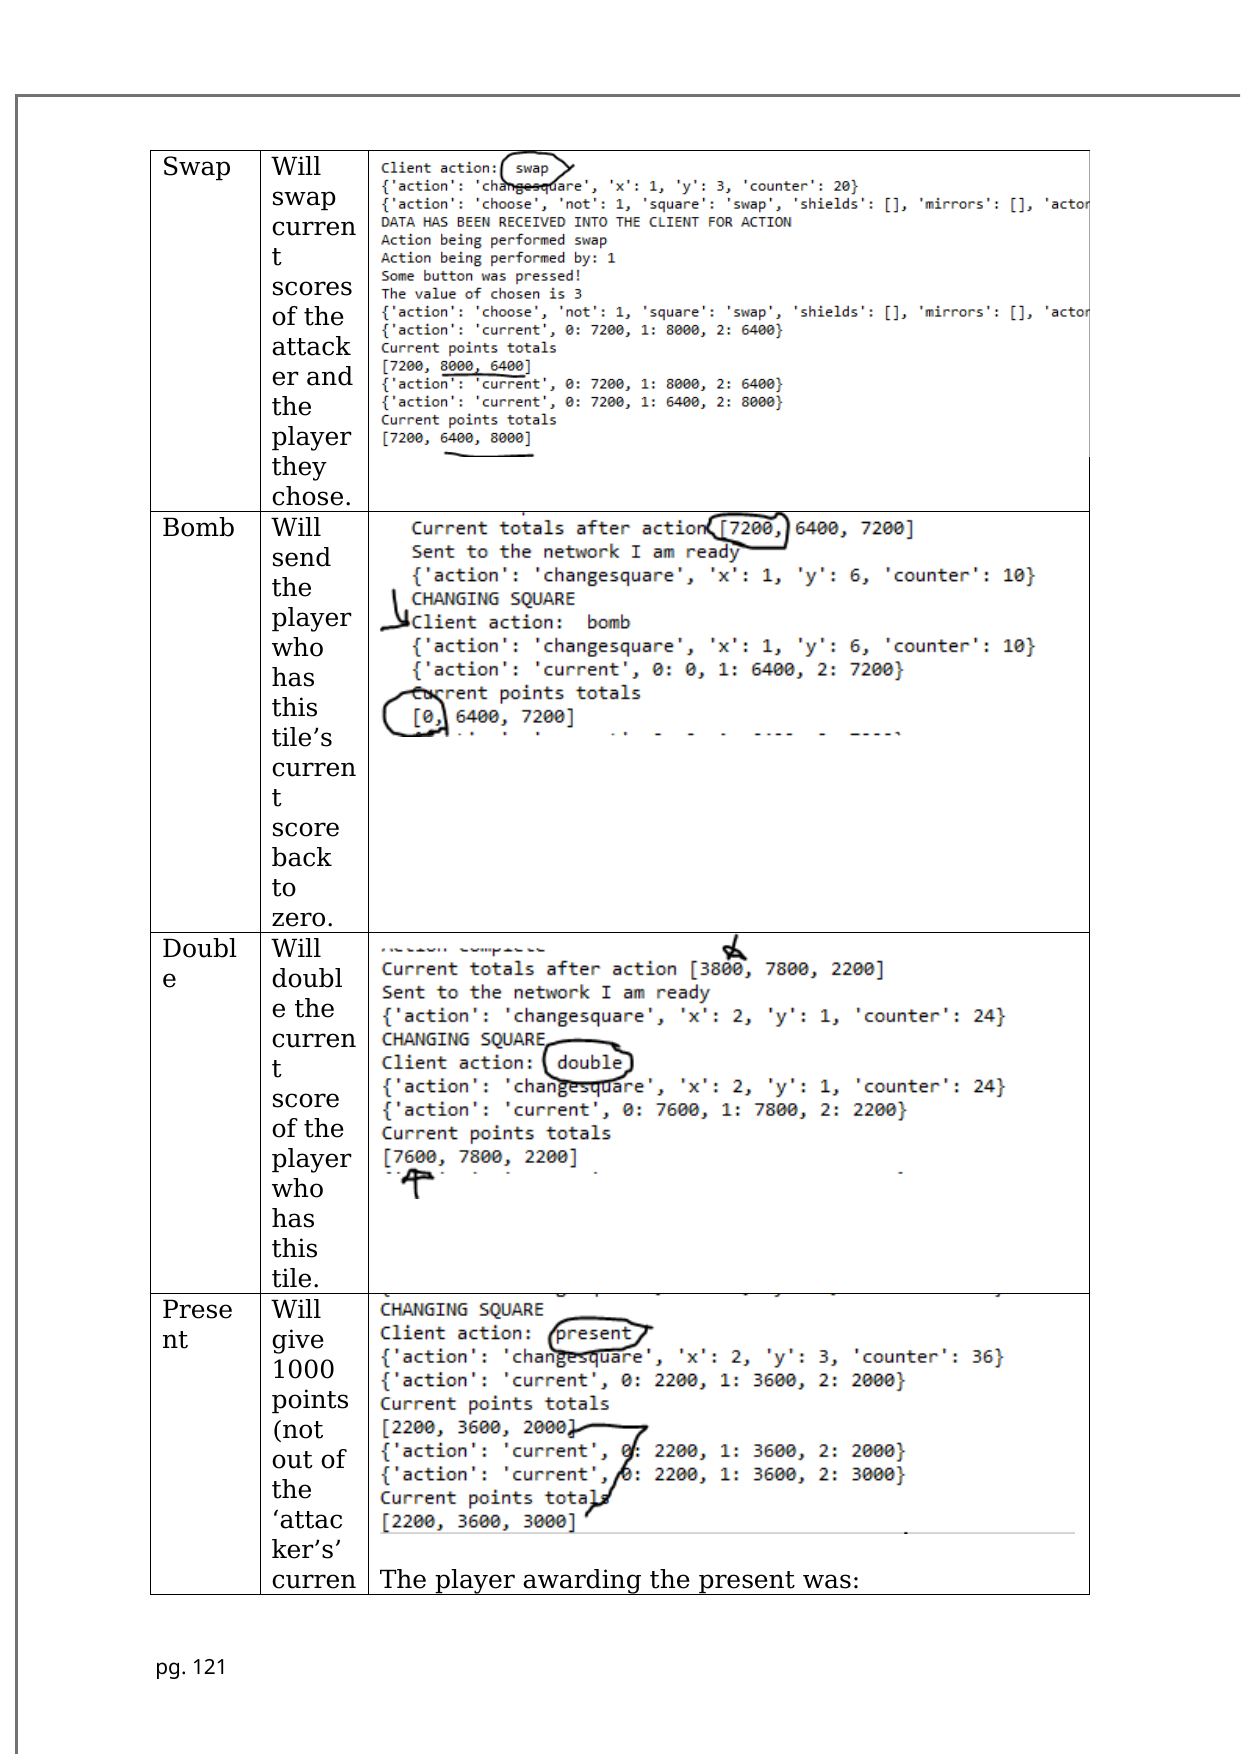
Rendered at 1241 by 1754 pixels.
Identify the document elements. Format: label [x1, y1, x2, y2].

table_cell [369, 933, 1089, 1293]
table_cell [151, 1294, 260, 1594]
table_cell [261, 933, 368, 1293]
picture [379, 933, 1039, 1199]
picture [379, 151, 1090, 457]
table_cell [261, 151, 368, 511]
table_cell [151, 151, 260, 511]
picture [379, 1294, 1075, 1534]
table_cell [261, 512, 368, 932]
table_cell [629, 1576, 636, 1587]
picture [379, 512, 1061, 737]
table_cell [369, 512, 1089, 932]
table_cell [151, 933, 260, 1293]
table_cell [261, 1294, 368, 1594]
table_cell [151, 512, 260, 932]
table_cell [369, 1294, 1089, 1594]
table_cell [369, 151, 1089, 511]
